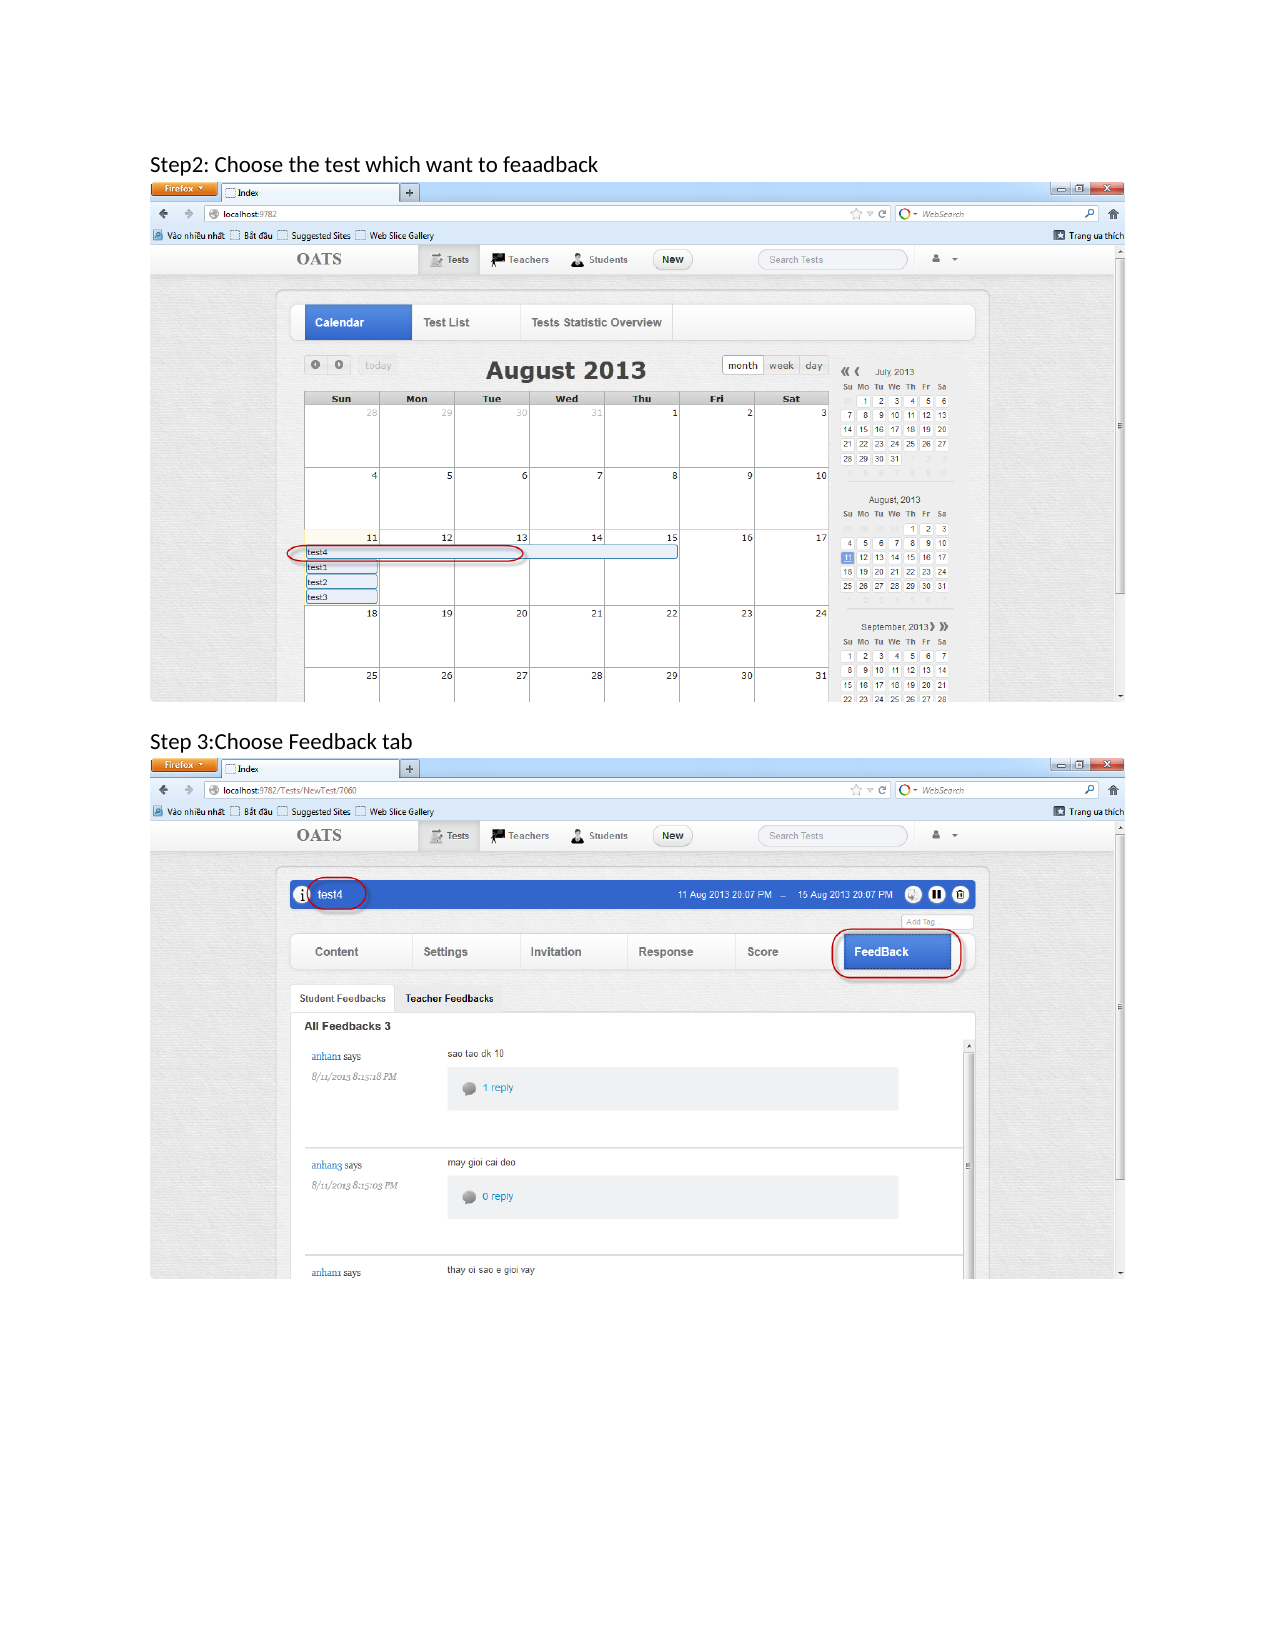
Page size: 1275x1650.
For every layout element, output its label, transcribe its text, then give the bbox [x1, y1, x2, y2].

picture [150, 758, 1125, 1279]
text Step 3:Choose Feedback tab [150, 727, 1125, 758]
picture [150, 182, 1125, 702]
text Step2: Choose the test which want to feaadback [150, 150, 1125, 182]
